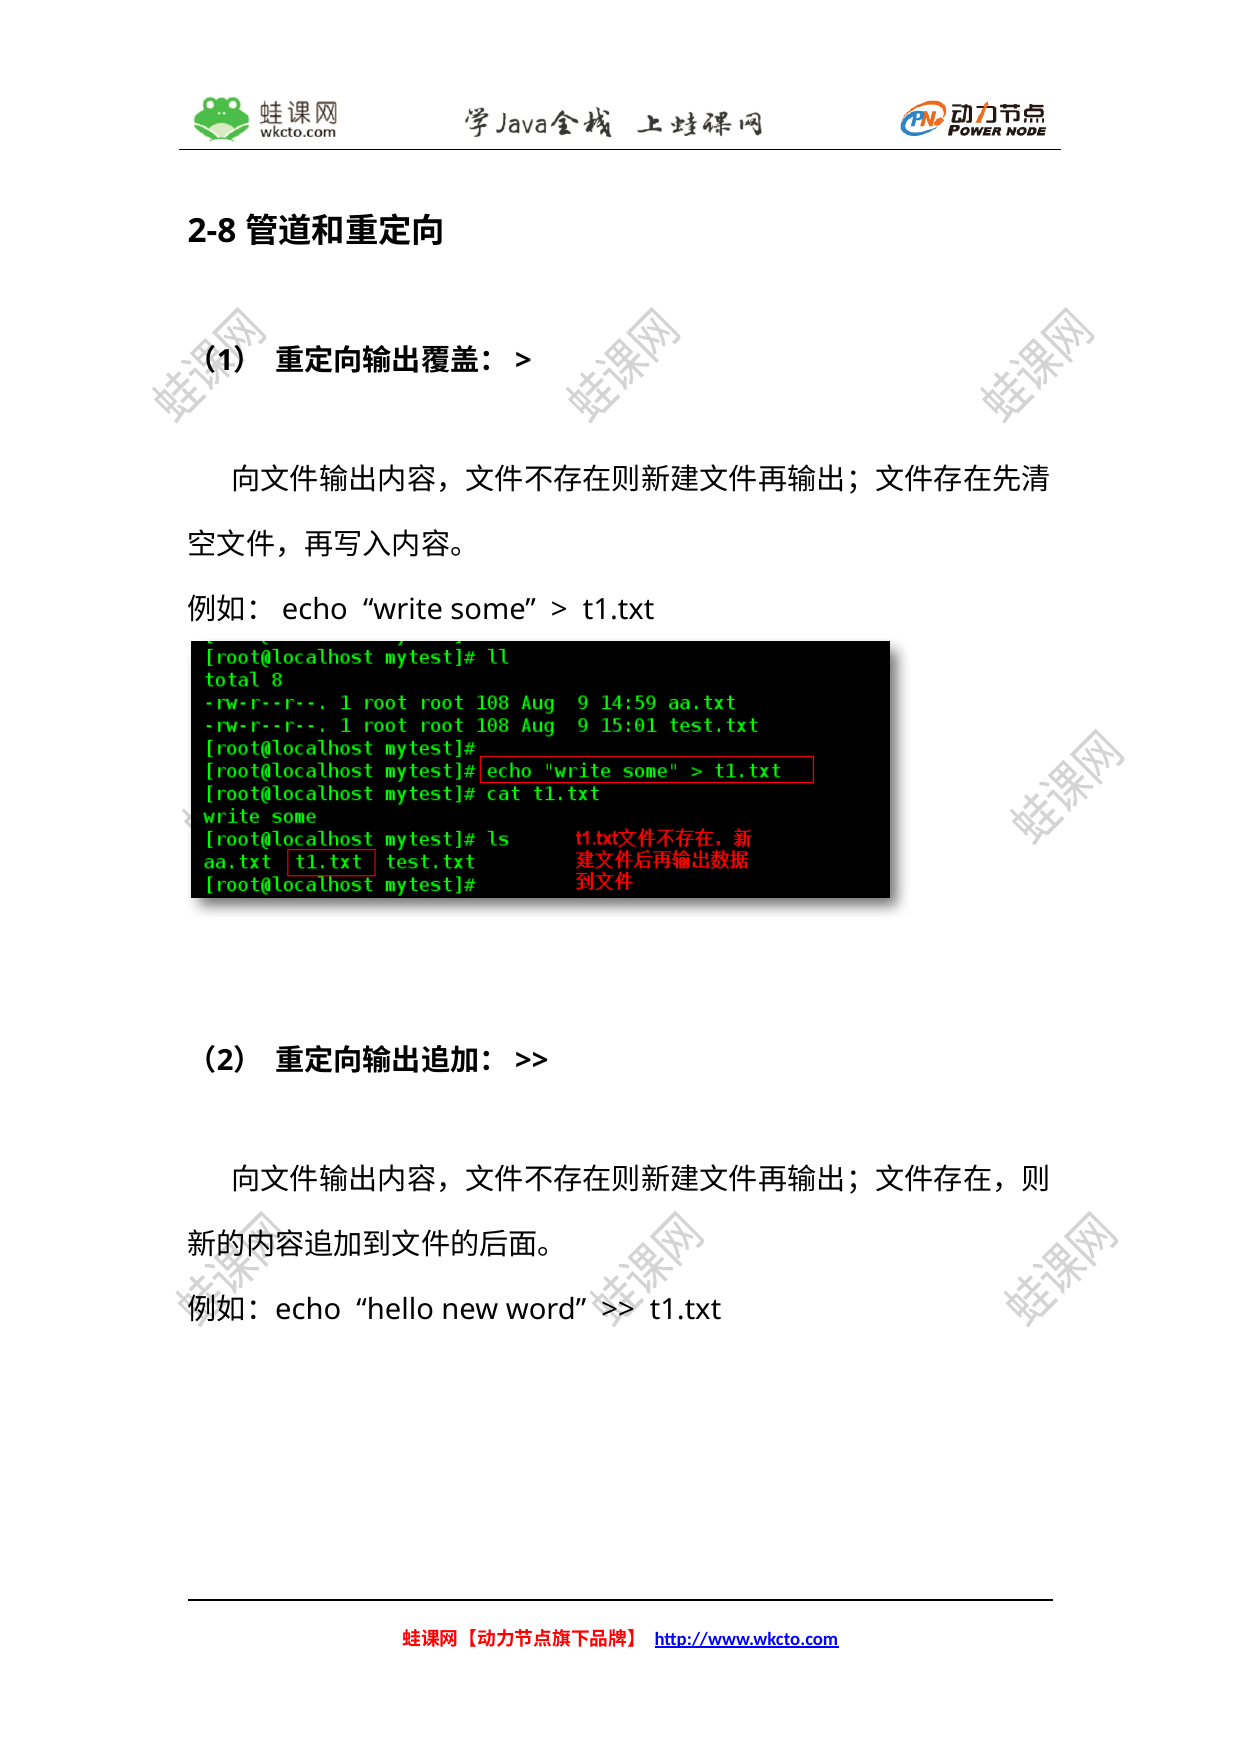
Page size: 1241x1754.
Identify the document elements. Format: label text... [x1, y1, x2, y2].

picture [191, 641, 890, 898]
text 向文件输出内容，文件不存在则新建文件再输出；文件存在，则新的内容追加到文件的后面。 [187, 1144, 1053, 1274]
picture [187, 90, 1049, 147]
text 例如：echo “hello new word” >> t1.txt [187, 1274, 1053, 1339]
text 向文件输出内容，文件不存在则新建文件再输出；文件存在先清空文件，再写入内容。 [187, 444, 1053, 574]
text 例如： echo “write some” > t1.txt [187, 574, 1053, 639]
subtitle 重定向输出追加： >> [187, 1026, 1053, 1091]
subtitle 2-8 管道和重定向 [187, 196, 1053, 261]
subtitle 重定向输出覆盖： > [187, 325, 1053, 390]
